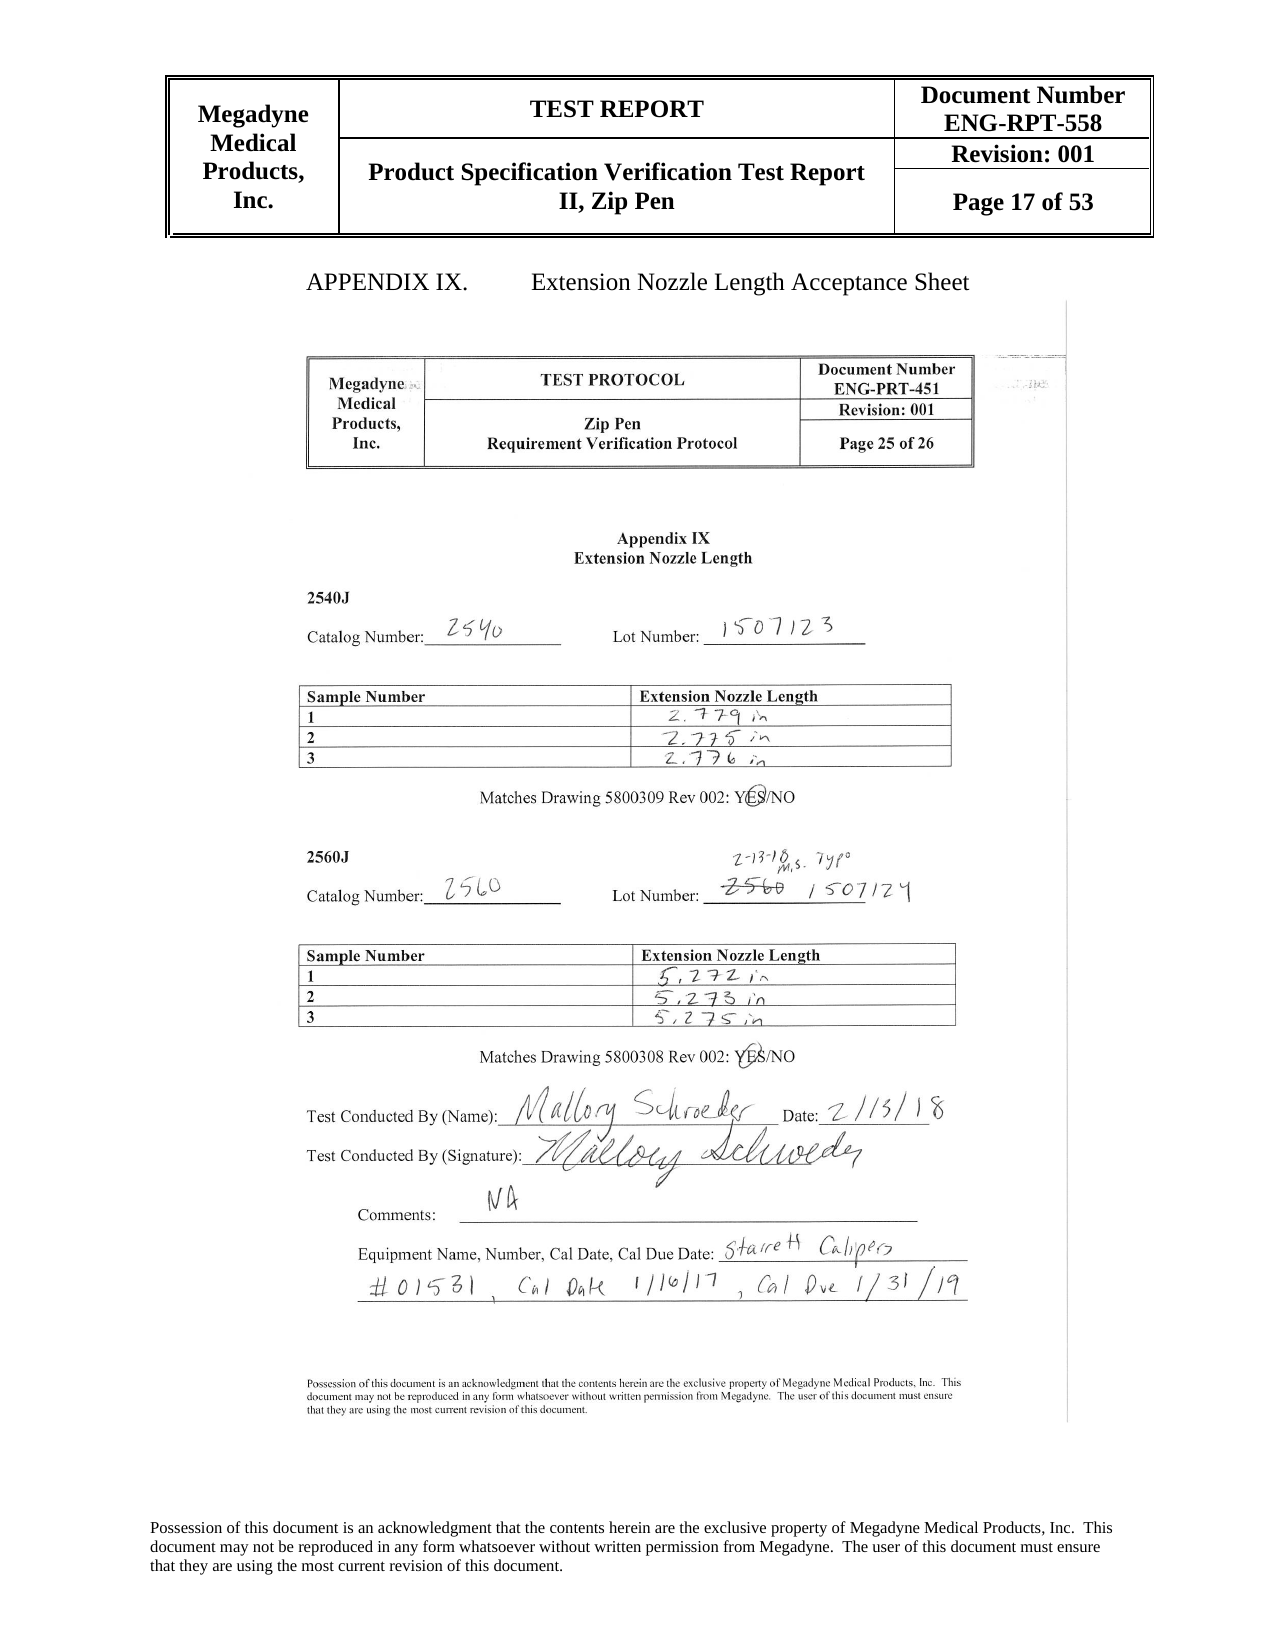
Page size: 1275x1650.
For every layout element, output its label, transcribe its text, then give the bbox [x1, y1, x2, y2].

picture [203, 297, 1072, 1423]
